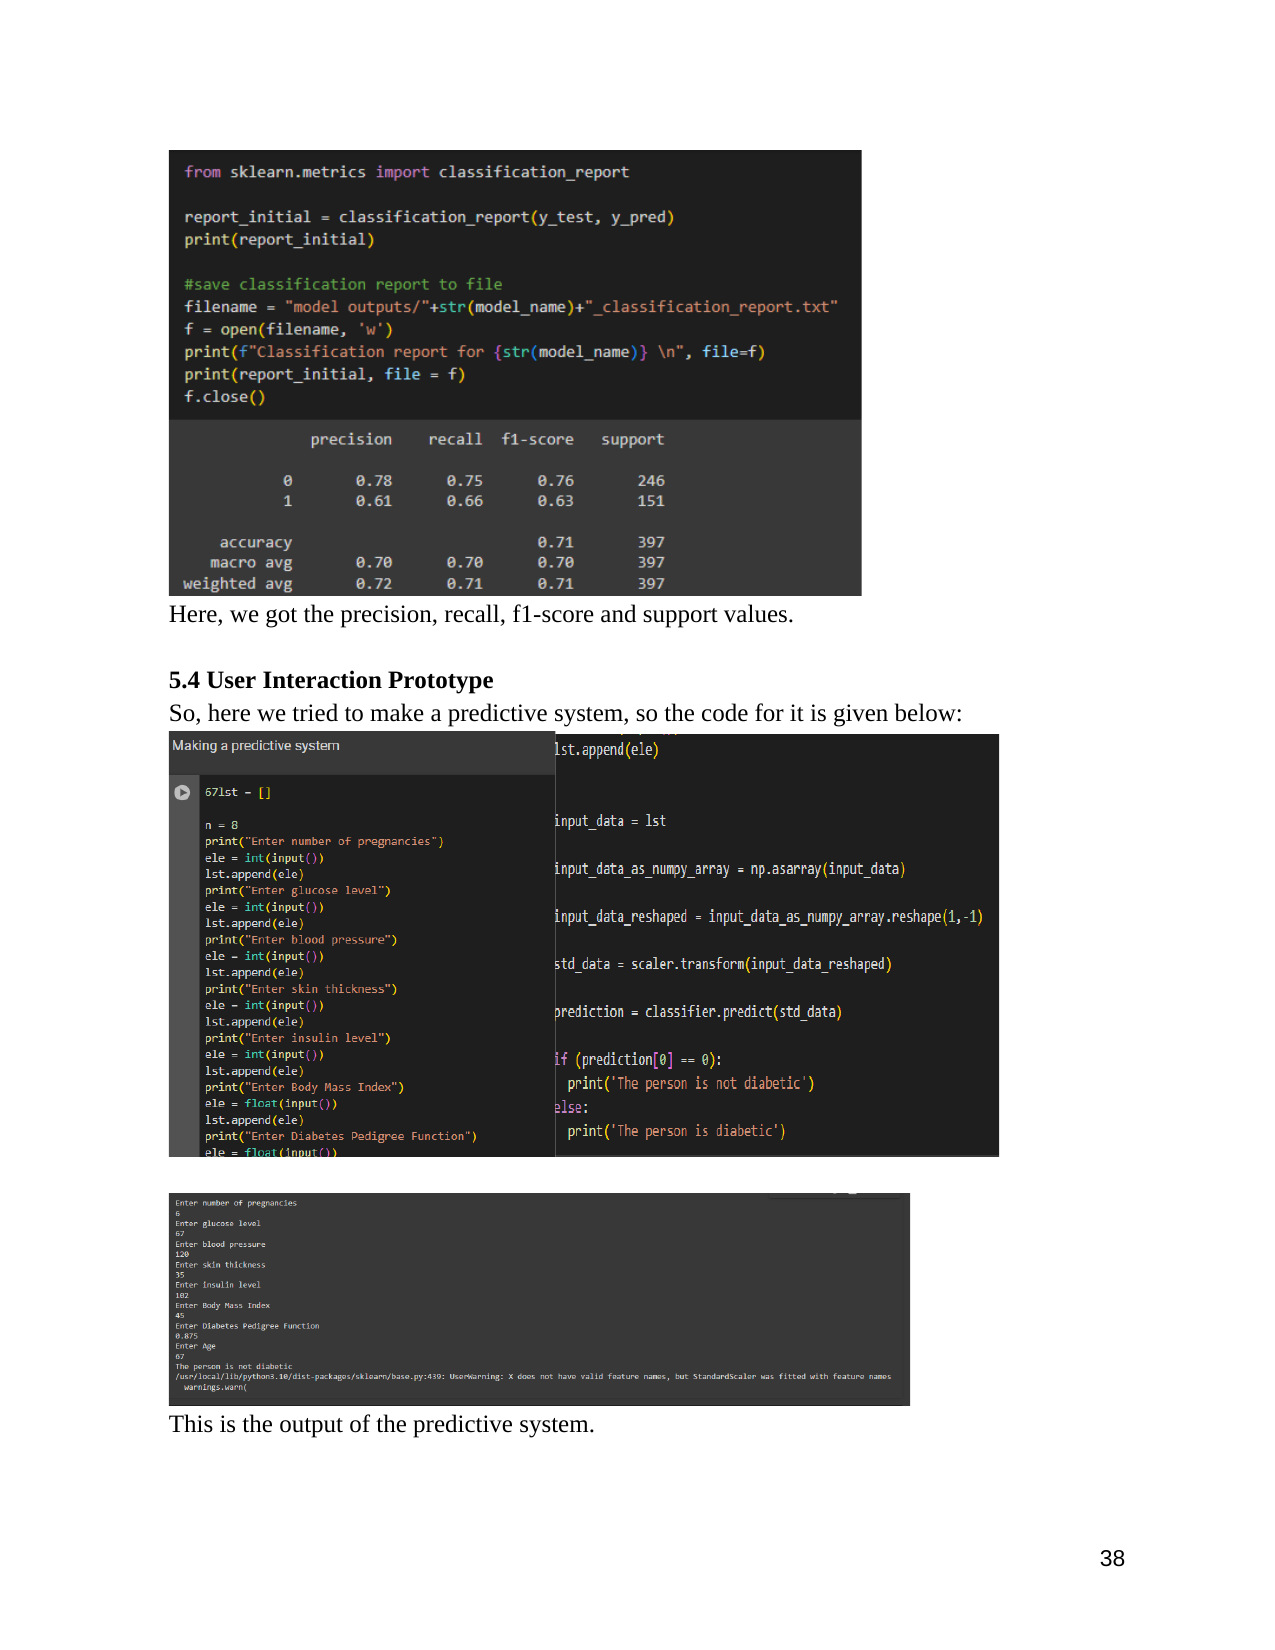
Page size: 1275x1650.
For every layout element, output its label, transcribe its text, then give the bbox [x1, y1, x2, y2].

text 5.4 User Interaction Prototype [169, 665, 1125, 694]
text Here, we got the precision, recall, f1-score and support values. [169, 599, 1125, 628]
text So, here we tried to make a predictive system, so the code for it is given below: [169, 698, 1125, 727]
picture [168, 1193, 911, 1406]
picture [168, 731, 1000, 1157]
text This is the output of the predictive system. [169, 1409, 1125, 1438]
picture [168, 150, 862, 596]
